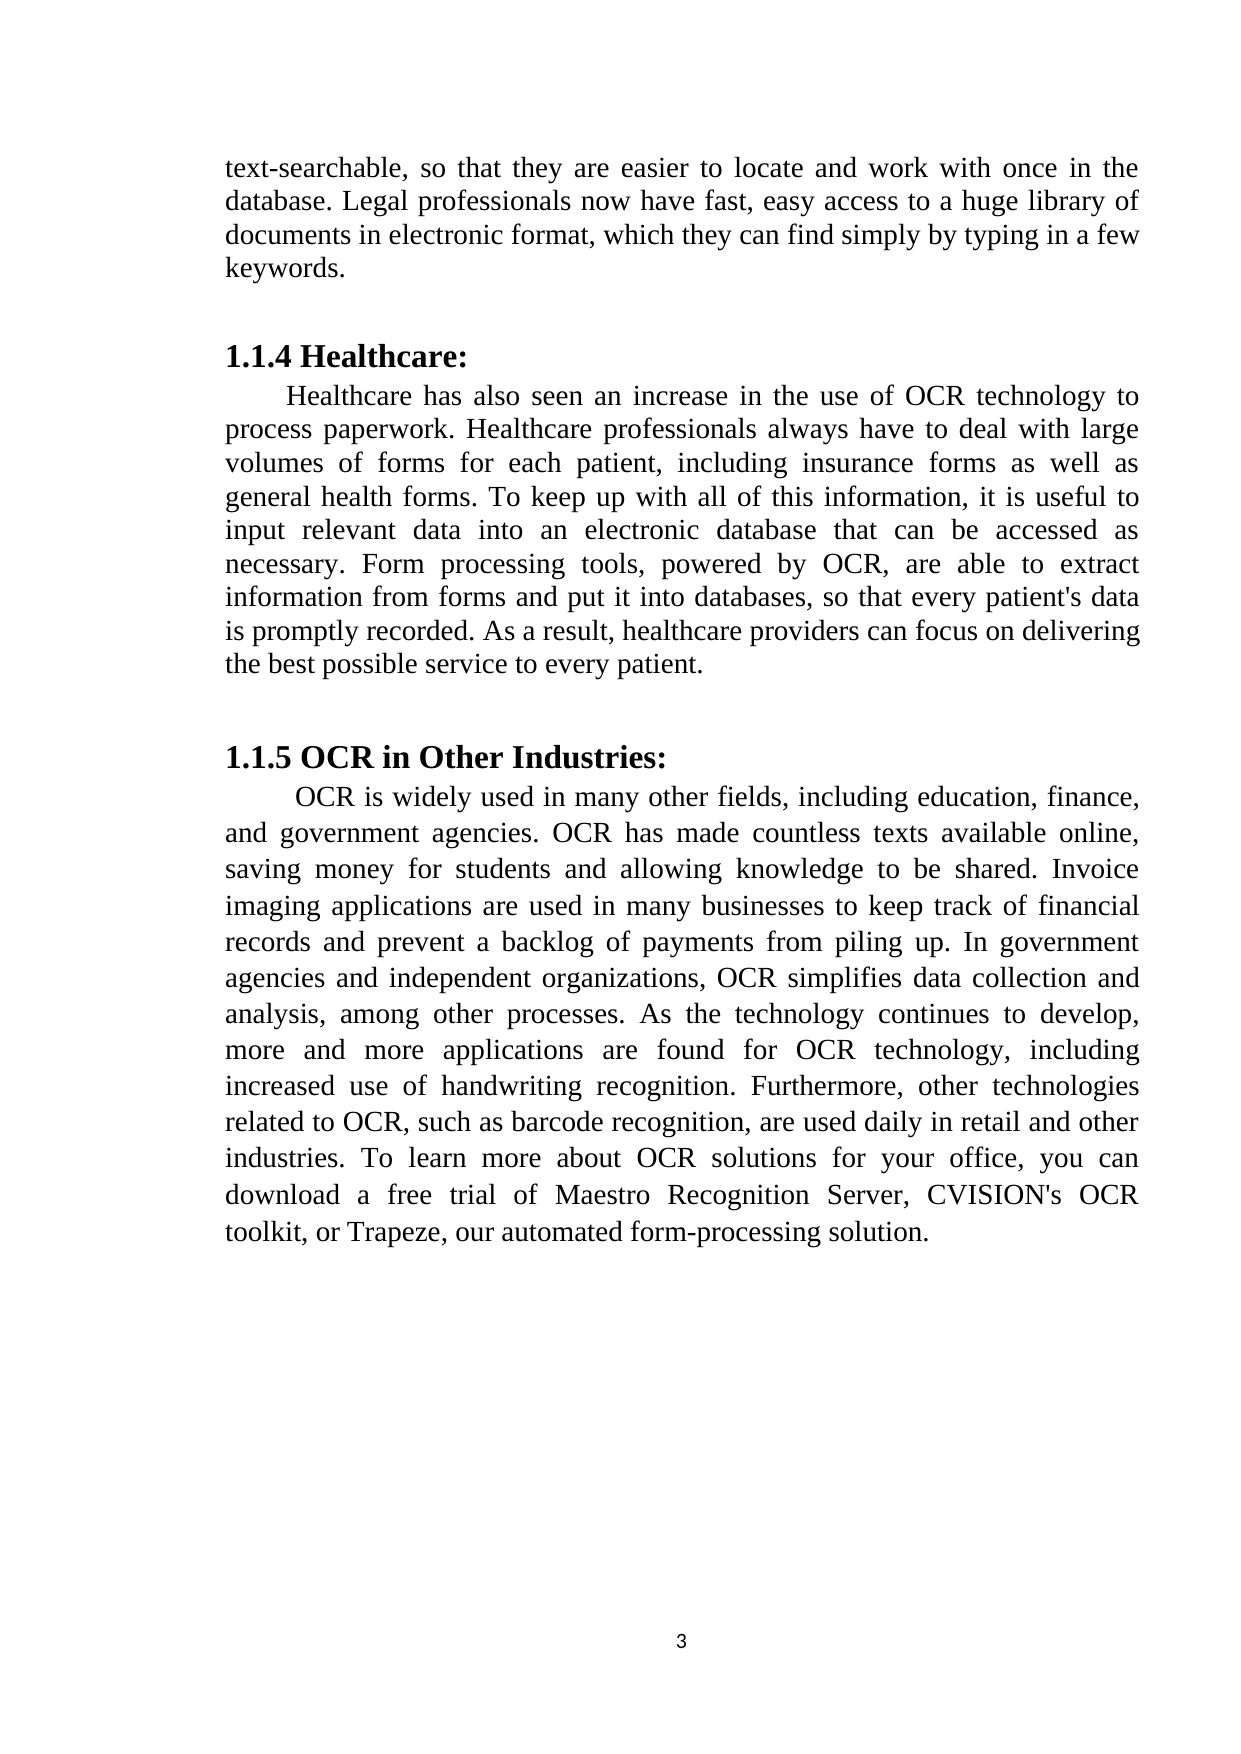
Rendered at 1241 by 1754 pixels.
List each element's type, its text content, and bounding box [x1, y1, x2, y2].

text 1.1.4 Healthcare: [225, 337, 1150, 375]
text Healthcare has also seen an increase in the use of OCR technology to process paperwork. Healthcare professionals always have to deal with large volumes of forms for each patient, including insurance forms as well as general health forms. To keep up with all of this information, it is useful to input relevant data into an electronic database that can be accessed as necessary. Form processing tools, powered by OCR, are able to extract information from forms and put it into databases, so that every patient's data is promptly recorded. As a result, healthcare providers can focus on delivering the best possible service to every patient. [225, 378, 1141, 680]
text OCR is widely used in many other fields, including education, finance, and government agencies. OCR has made countless texts available online, saving money for students and allowing knowledge to be shared. Invoice imaging applications are used in many businesses to keep track of financial records and prevent a backlog of payments from piling up. In government agencies and independent organizations, OCR simplifies data collection and analysis, among other processes. As the technology continues to develop, more and more applications are found for OCR technology, including increased use of handwriting recognition. Furthermore, other technologies related to OCR, such as barcode recognition, are used daily in retail and other industries. To learn more about OCR solutions for your office, you can download a free trial of Maestro Recognition Server, CVISION's OCR toolkit, or Trapeze, our automated form-processing solution. [225, 779, 1141, 1249]
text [225, 150, 1141, 284]
text 1.1.5 OCR in Other Industries: [225, 738, 1150, 776]
